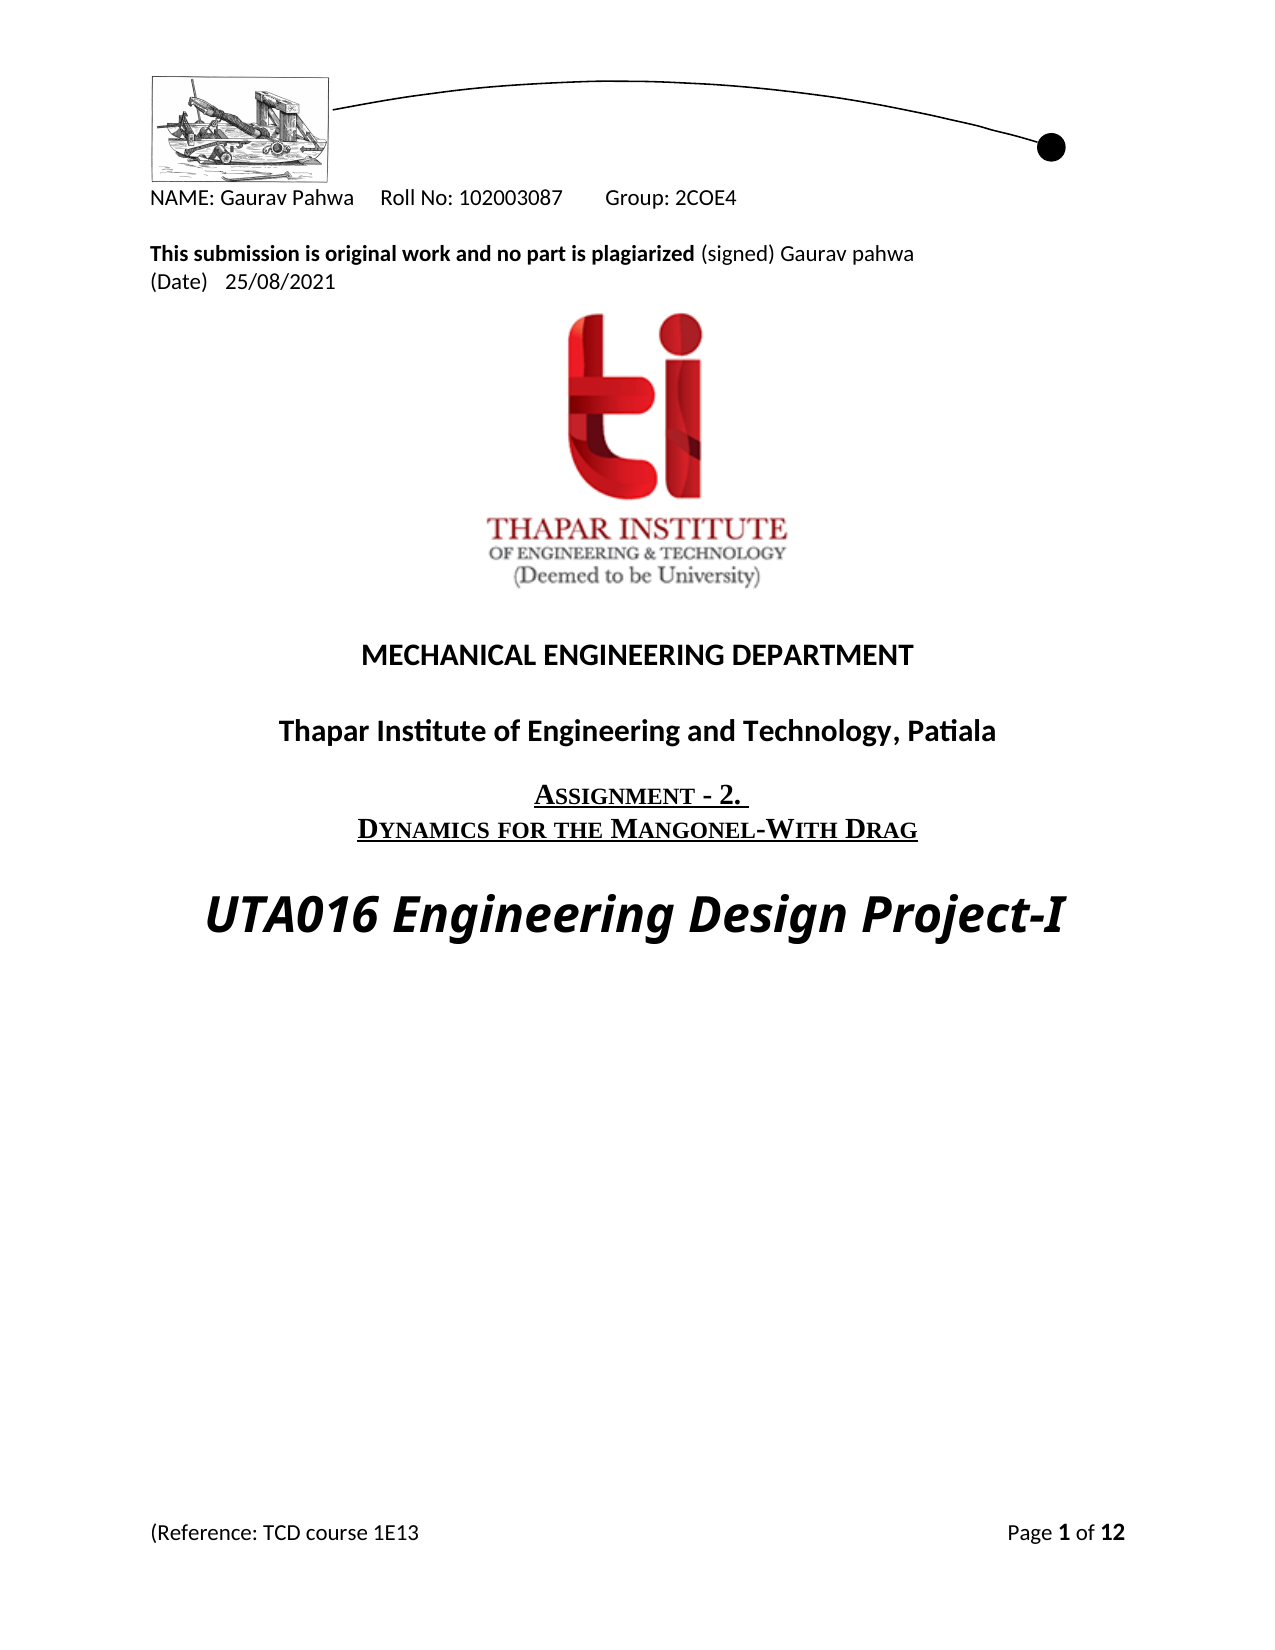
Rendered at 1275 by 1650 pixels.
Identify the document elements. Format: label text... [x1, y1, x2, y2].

text Dynamics for the Mangonel-With Drag [150, 811, 1125, 844]
text MECHANICAL ENGINEERING DEPARTMENT [150, 635, 1125, 673]
text Assignment - 2. [150, 777, 1125, 811]
text This submission is original work and no part is plagiarized (signed) Gaurav pahwa (Date) 25/08/2021 [150, 239, 1125, 295]
text UTA016 Engineering Design Project-I [150, 879, 1125, 947]
text Thapar Institute of Engineering and Technology, Patiala [150, 711, 1125, 749]
picture [481, 295, 794, 607]
